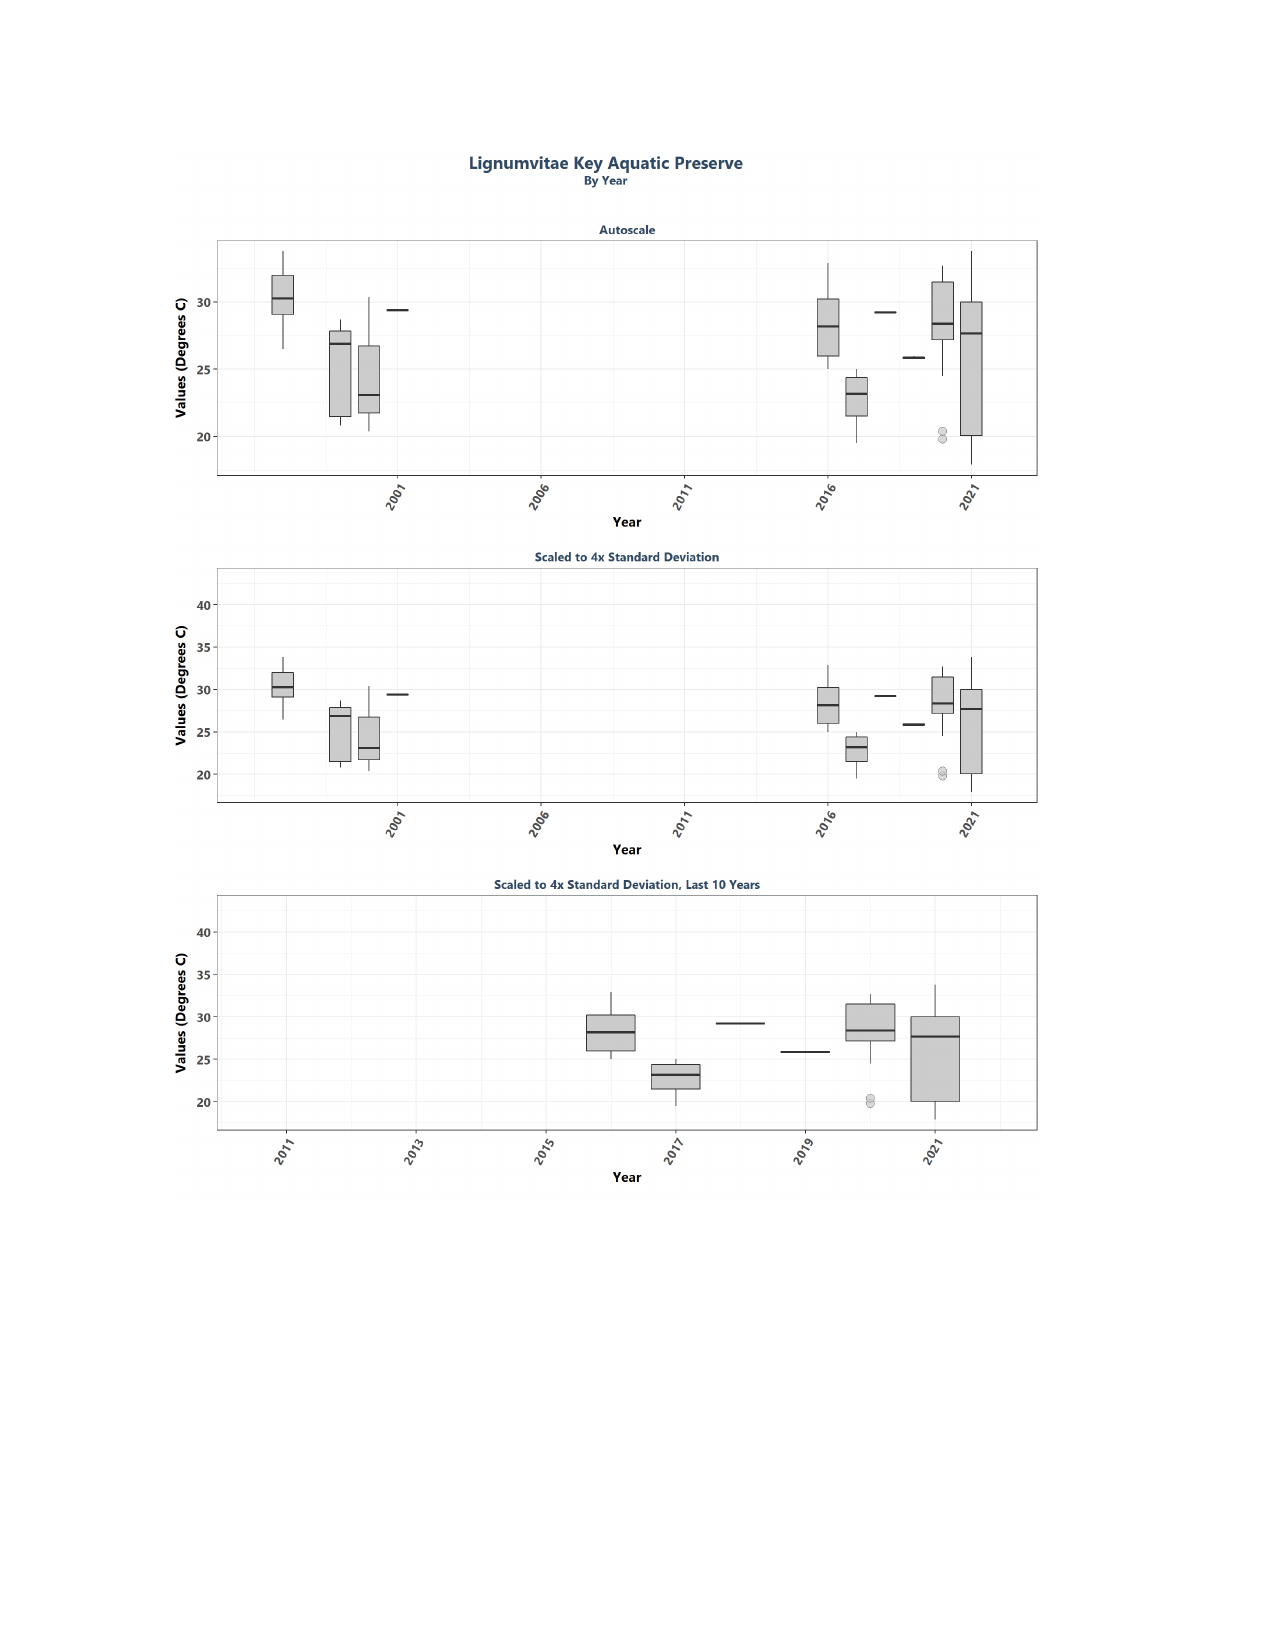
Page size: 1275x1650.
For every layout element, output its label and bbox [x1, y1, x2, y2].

picture [168, 150, 1044, 1200]
